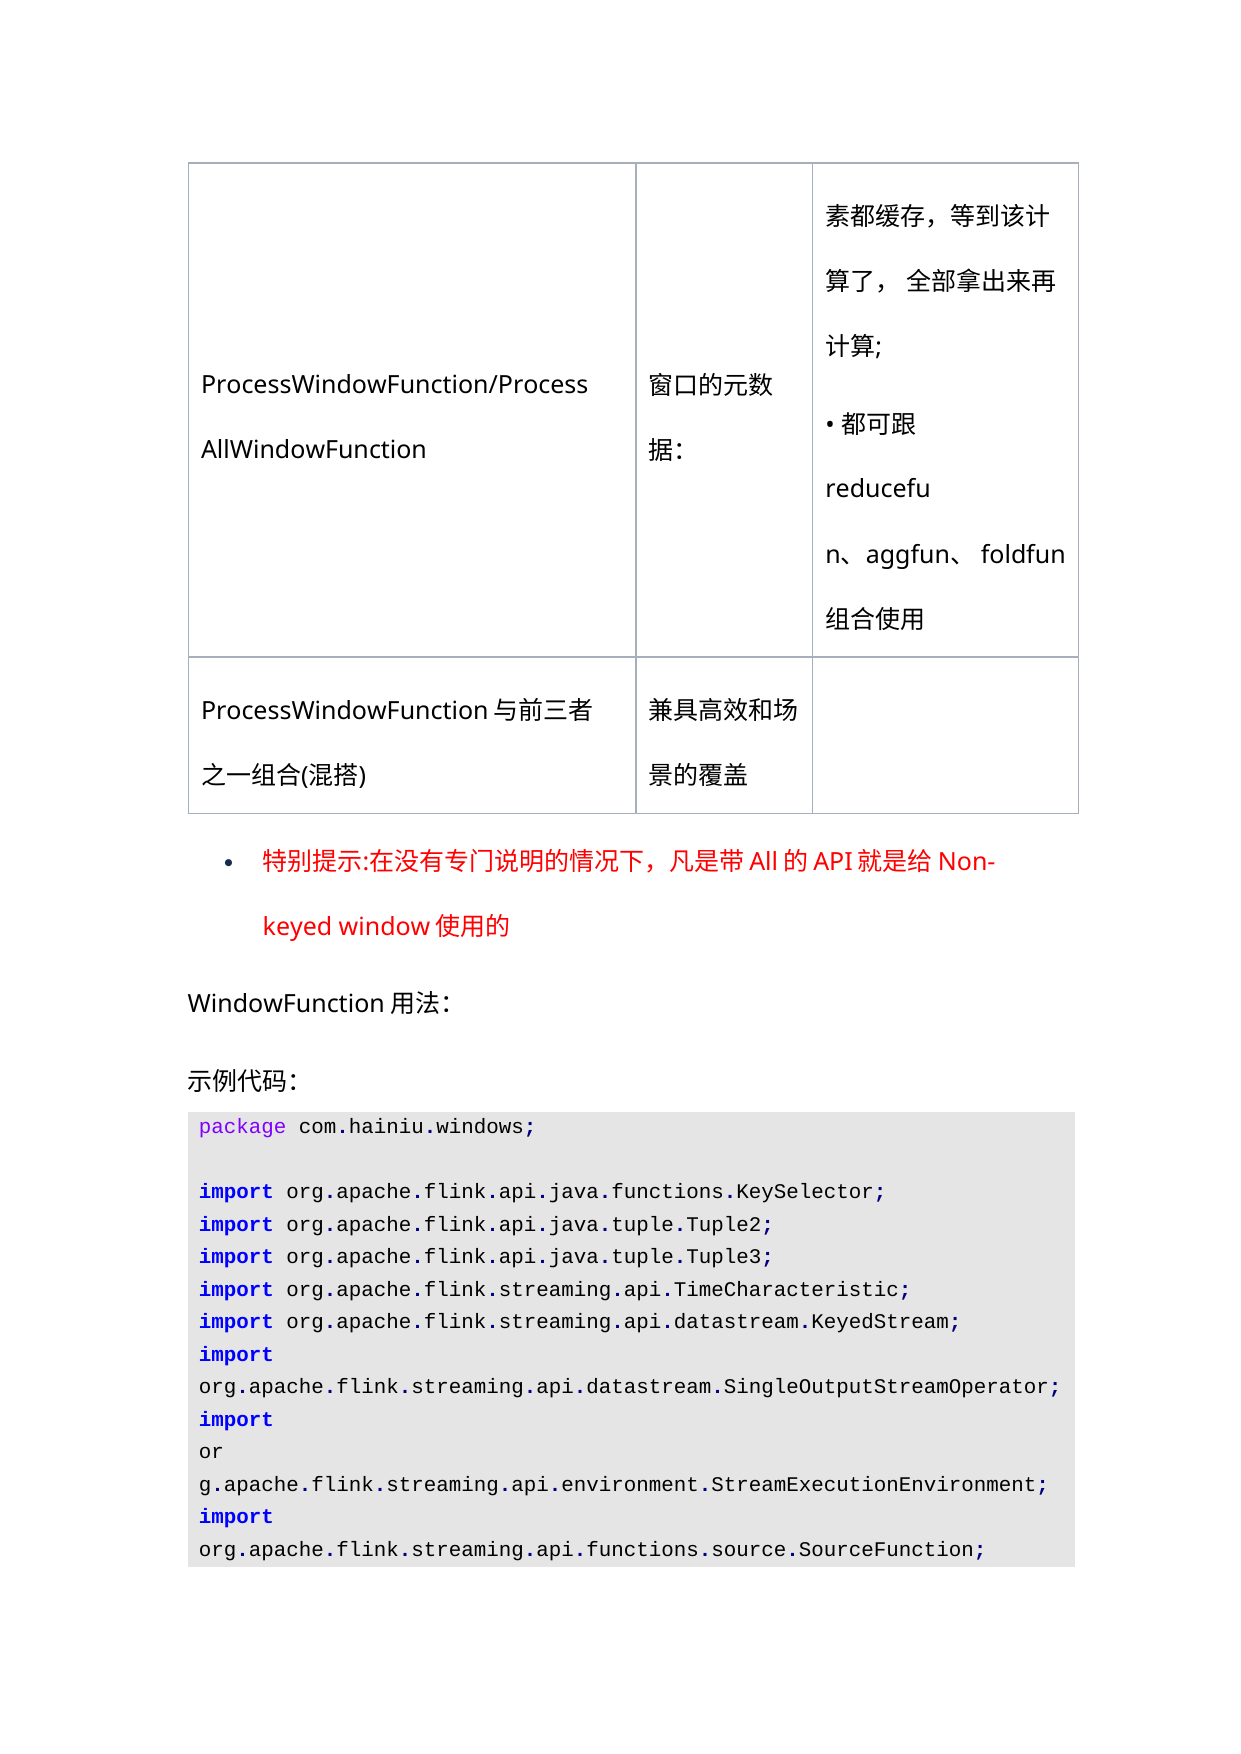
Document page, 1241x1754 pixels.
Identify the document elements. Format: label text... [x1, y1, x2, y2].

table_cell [813, 164, 1078, 656]
table_cell ProcessWindowFunction与前三者 之一组合(混搭) [189, 658, 635, 813]
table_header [188, 1112, 1075, 1567]
table_cell 兼具高效和场景的覆盖 [637, 658, 812, 813]
text WindowFunction用法： [187, 969, 1053, 1034]
text 示例代码： [187, 1047, 1053, 1112]
list 特别提示:在没有专门说明的情况下，凡是带All的API就是给Non-keyed window使用的 [225, 827, 1053, 957]
table_cell ProcessWindowFunction/Process AllWindowFunction [189, 164, 635, 656]
table_cell 场景覆盖全面，可以拿到窗口的元数据： [637, 164, 812, 656]
table_cell [813, 658, 1078, 813]
